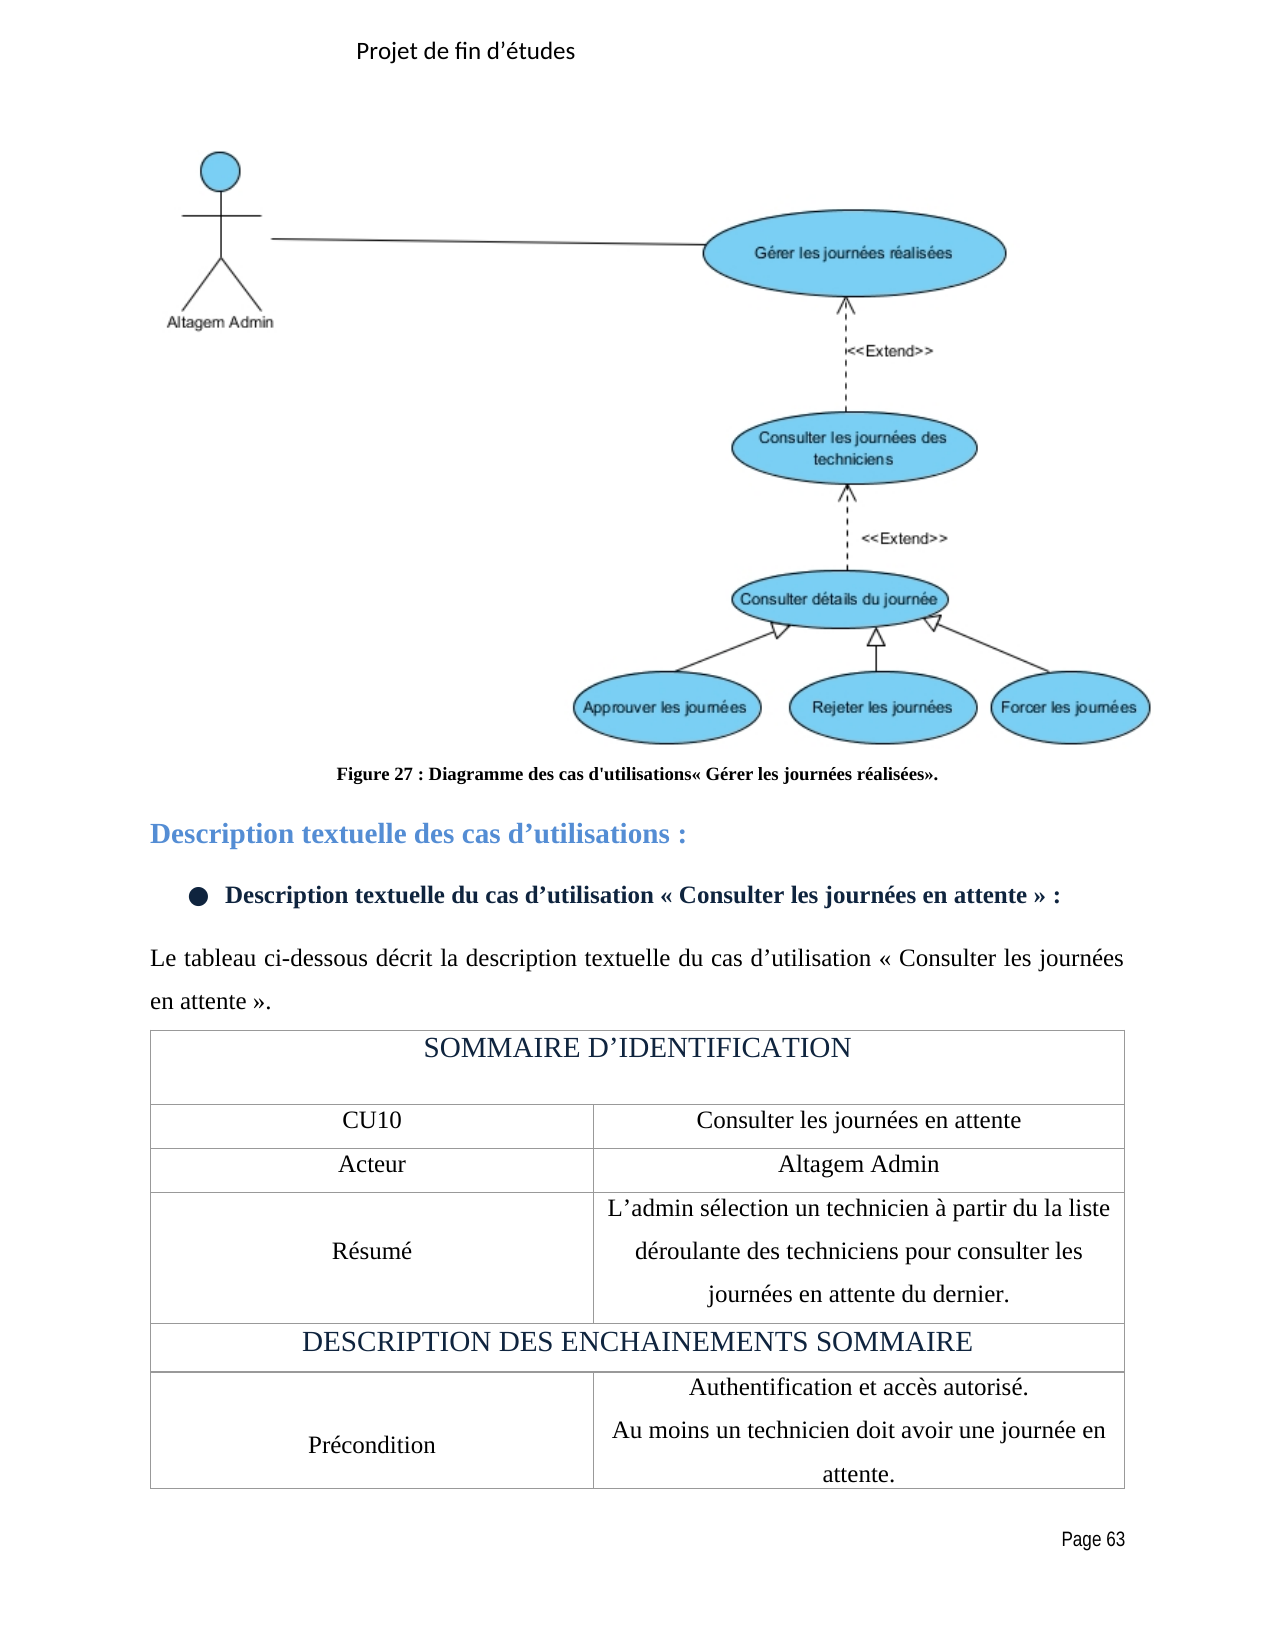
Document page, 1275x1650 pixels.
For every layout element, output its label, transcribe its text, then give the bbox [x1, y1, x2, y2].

text Figure 27 : Diagramme des cas d'utilisations« Gérer les journées réalisées». [150, 763, 1125, 784]
table_cell Acteur [151, 1149, 593, 1192]
table_cell Résumé [151, 1193, 593, 1323]
text Description textuelle des cas d’utilisations : [150, 816, 1125, 849]
table_cell Altagem Admin [594, 1149, 1124, 1192]
picture [150, 150, 1155, 749]
list Description textuelle du cas d’utilisation « Consulter les journées en attente » : [187, 866, 1125, 918]
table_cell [594, 1373, 1124, 1487]
text Le tableau ci-dessous décrit la description textuelle du cas d’utilisation « Consulter les journées en attente ». [150, 943, 1125, 1015]
table_header SOMMAIRE D’IDENTIFICATION [151, 1031, 1124, 1104]
table_cell Consulter les journées en attente [594, 1105, 1124, 1148]
table_cell Précondition [151, 1373, 593, 1487]
table_cell L’admin sélection un technicien à partir du la liste déroulante des techniciens pour consulter les journées en attente du dernier. [594, 1193, 1124, 1323]
table_cell CU10 [151, 1105, 593, 1148]
table_cell DESCRIPTION DES ENCHAINEMENTS SOMMAIRE [151, 1324, 1124, 1371]
